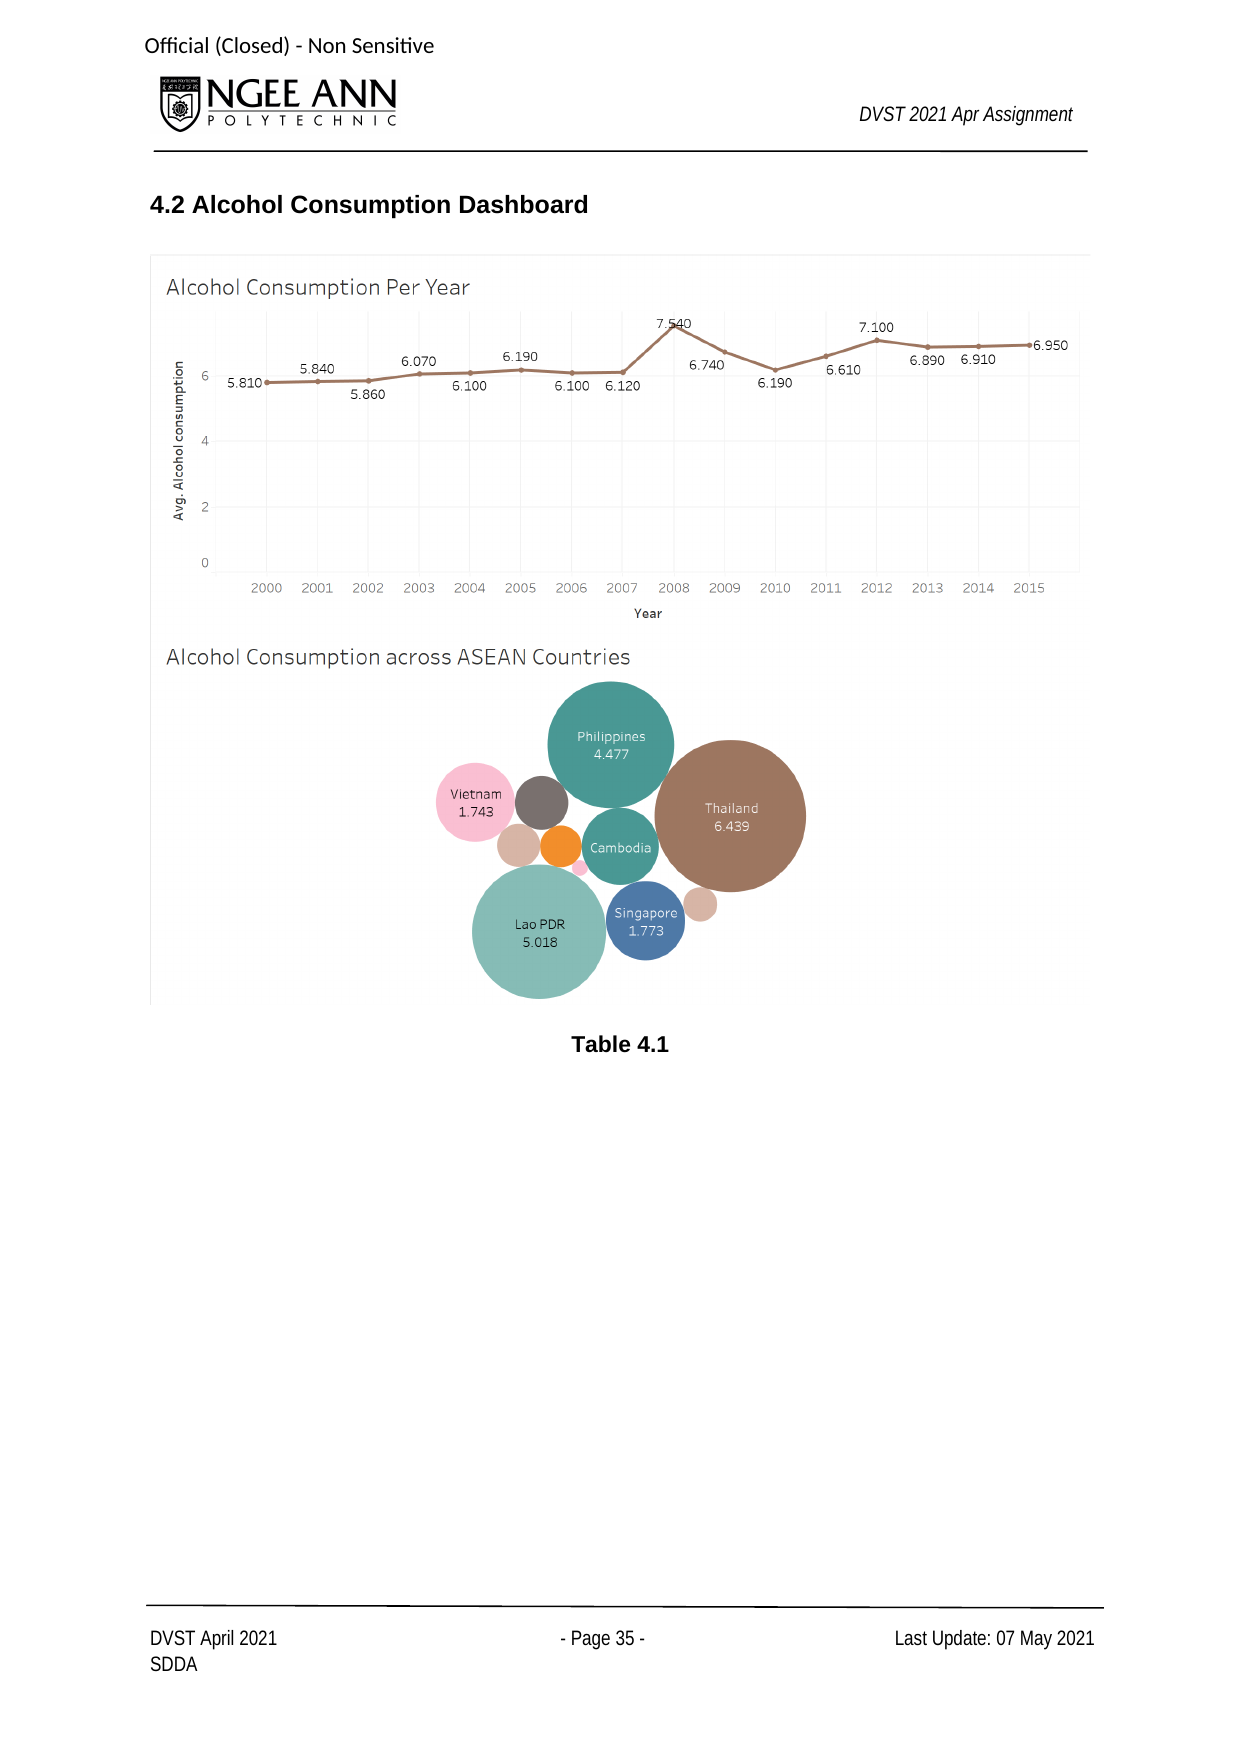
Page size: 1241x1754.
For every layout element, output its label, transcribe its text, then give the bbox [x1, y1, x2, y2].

subtitle 4.2 Alcohol Consumption Dashboard [150, 190, 1090, 219]
text Table 4.1 [150, 1031, 1090, 1057]
picture [150, 254, 1091, 1005]
picture [150, 75, 402, 134]
